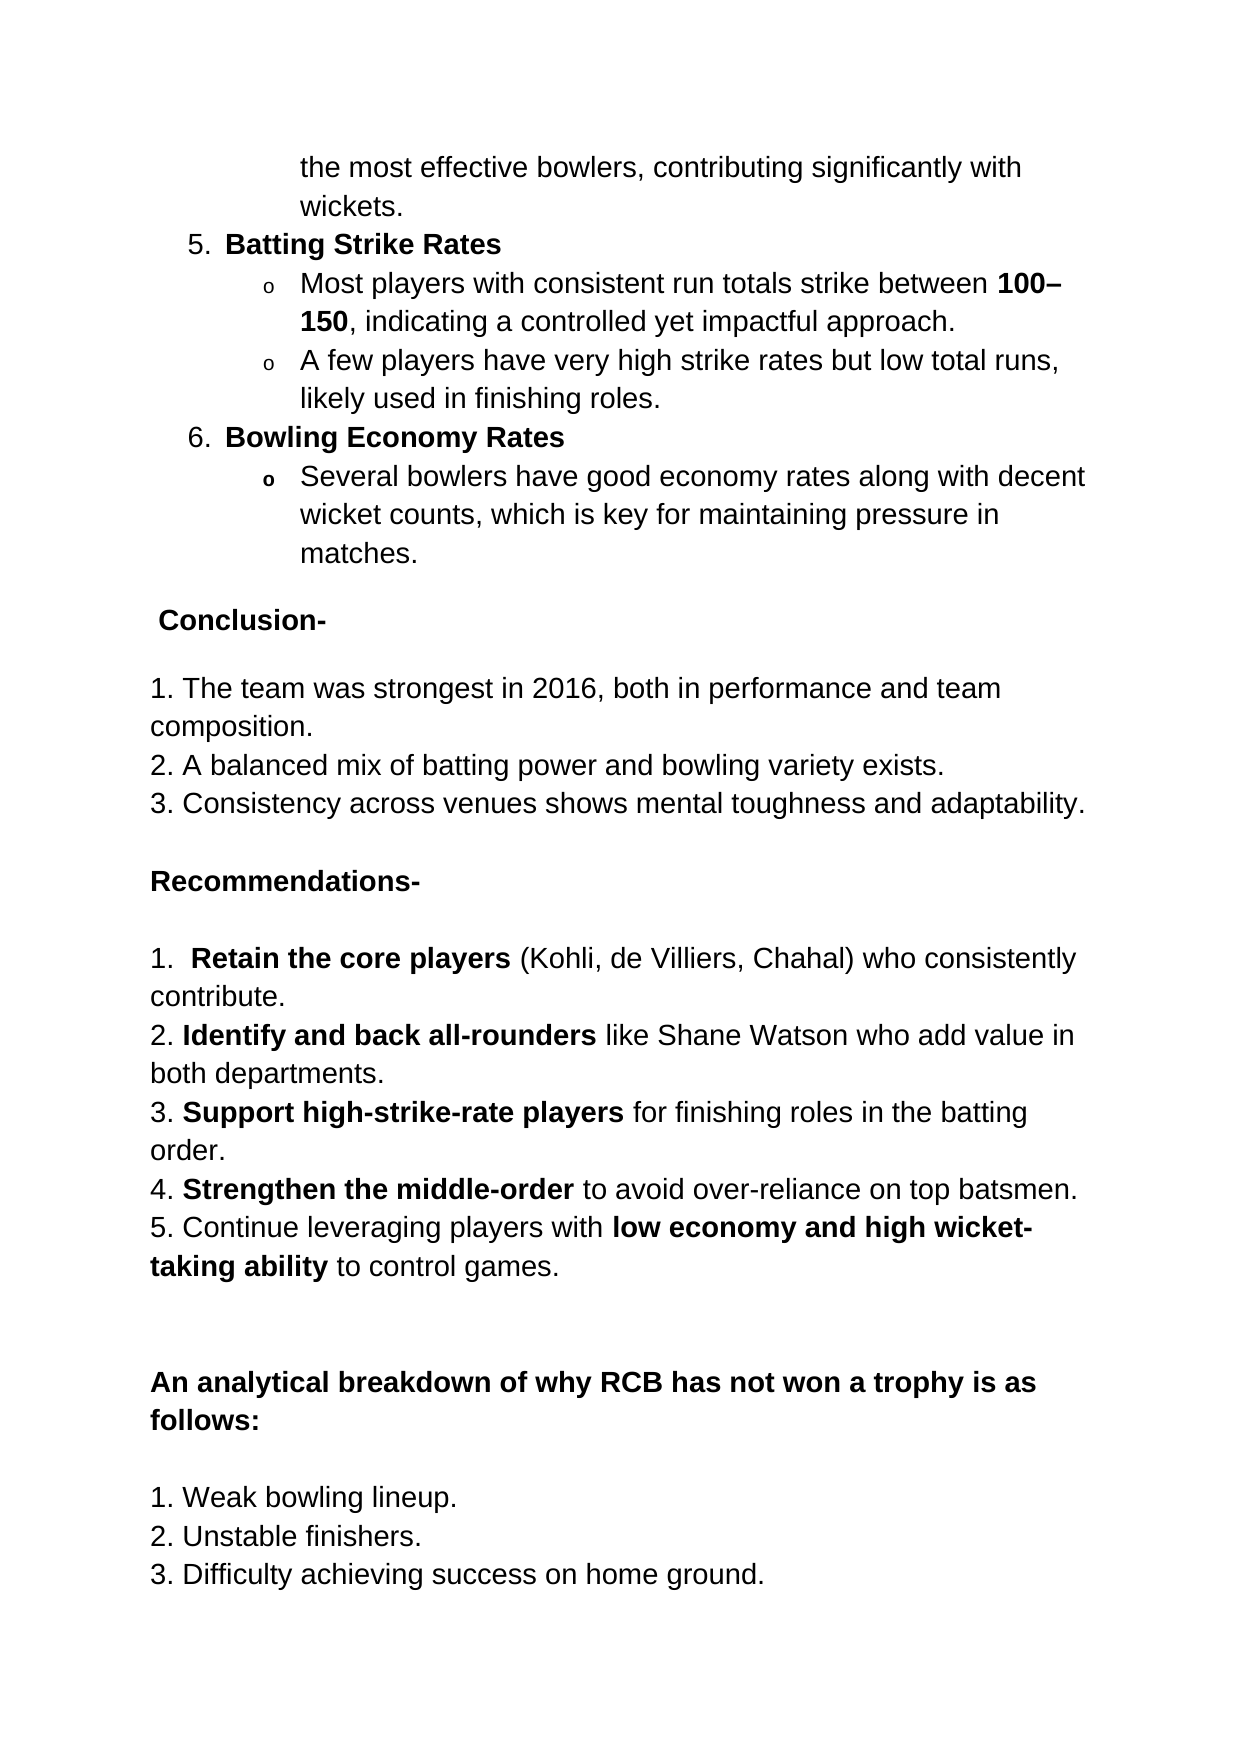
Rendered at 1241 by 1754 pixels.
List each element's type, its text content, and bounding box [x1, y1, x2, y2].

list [262, 150, 1090, 222]
text 1. The team was strongest in 2016, both in performance and team composition. [150, 671, 1090, 743]
text 5. Continue leveraging players with low economy and high wicket-taking ability to control games. [150, 1211, 1090, 1283]
list A few players have very high strike rates but low total runs, likely used in finishing roles. [262, 343, 1090, 415]
list Bowling Economy Rates [187, 420, 1090, 453]
text 3. Consistency across venues shows mental toughness and adaptability. [150, 787, 1090, 820]
list Most players with consistent run totals strike between 100–150, indicating a controlled yet impactful approach. [262, 266, 1090, 338]
text 2. A balanced mix of batting power and bowling variety exists. [150, 748, 1090, 782]
text An analytical breakdown of why RCB has not won a trophy is as follows: 1. Weak bowling lineup. 2. Unstable finishers. [150, 1326, 1090, 1552]
list Several bowlers have good economy rates along with decent wicket counts, which is key for maintaining pressure in matches. [262, 458, 1090, 599]
text 3. Difficulty achieving success on home ground. [150, 1557, 1090, 1591]
list Batting Strike Rates [187, 227, 1090, 261]
text 2. Identify and back all-rounders like Shane Watson who add value in both departments. [150, 1018, 1090, 1090]
text Conclusion- [150, 603, 1090, 667]
text 4. Strengthen the middle-order to avoid over-reliance on top batsmen. [150, 1172, 1090, 1206]
text Recommendations- 1. Retain the core players (Kohli, de Villiers, Chahal) who consistently contribute. [150, 825, 1090, 1013]
text 3. Support high-strike-rate players for finishing roles in the batting order. [150, 1095, 1090, 1167]
